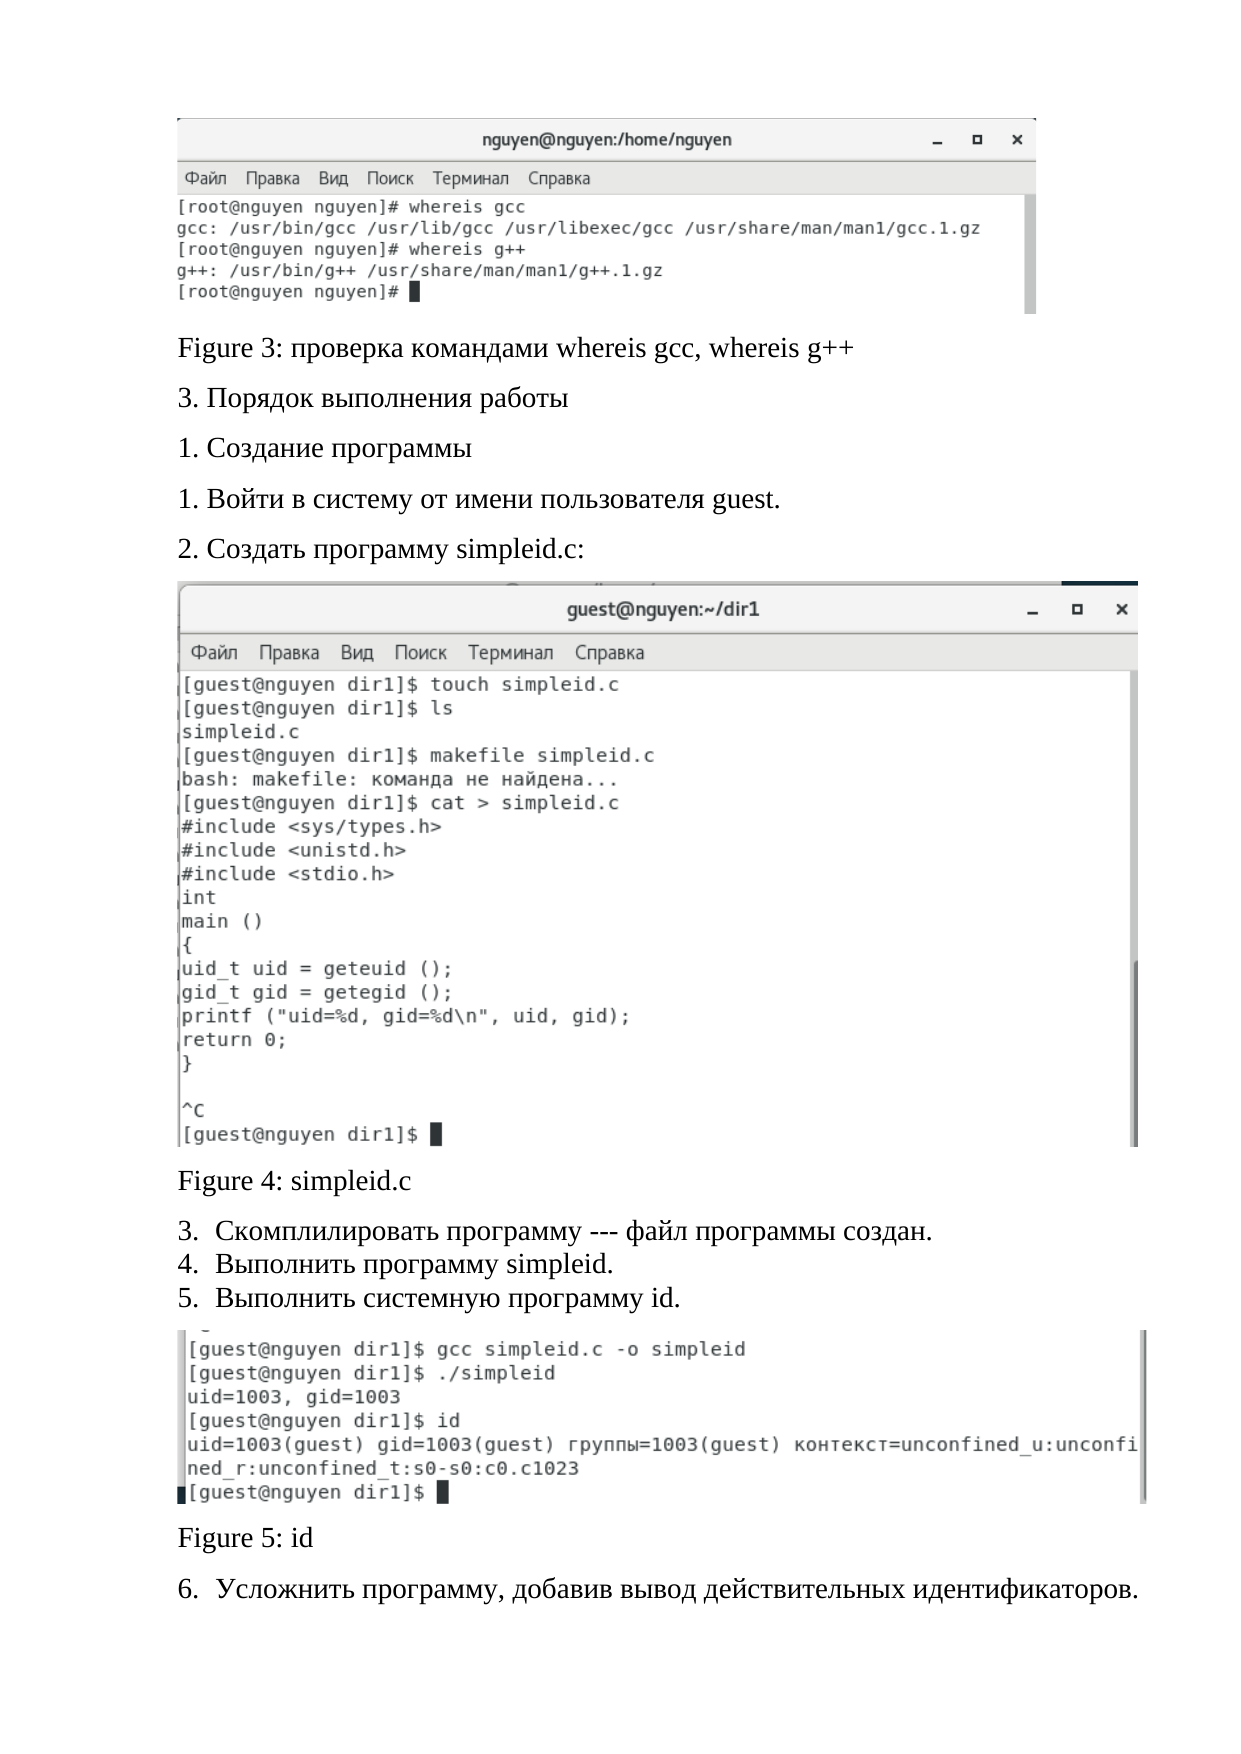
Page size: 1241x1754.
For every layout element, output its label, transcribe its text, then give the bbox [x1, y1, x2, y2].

picture [177, 1330, 1147, 1504]
list Выполнить программу simpleid. [177, 1247, 1152, 1280]
list Усложнить программу, добавив вывод действительных идентификаторов. [177, 1571, 1152, 1604]
text 1. Войти в систему от имени пользователя guest. [177, 481, 1152, 514]
text 3. Порядок выполнения работы [177, 380, 1152, 414]
list Скомплилировать программу --- файл программы создан. [177, 1213, 1152, 1247]
text Figure 3: проверка командами whereis gcc, whereis g++ [177, 330, 1152, 364]
text 2. Создать программу simpleid.c: [177, 531, 1152, 564]
picture [177, 581, 1138, 1147]
text Figure 4: simpleid.c [177, 1163, 1152, 1196]
text Figure 5: id [177, 1521, 1152, 1554]
list Выполнить системную программу id. [177, 1280, 1152, 1314]
picture [177, 118, 1037, 314]
text 1. Создание программы [177, 431, 1152, 464]
